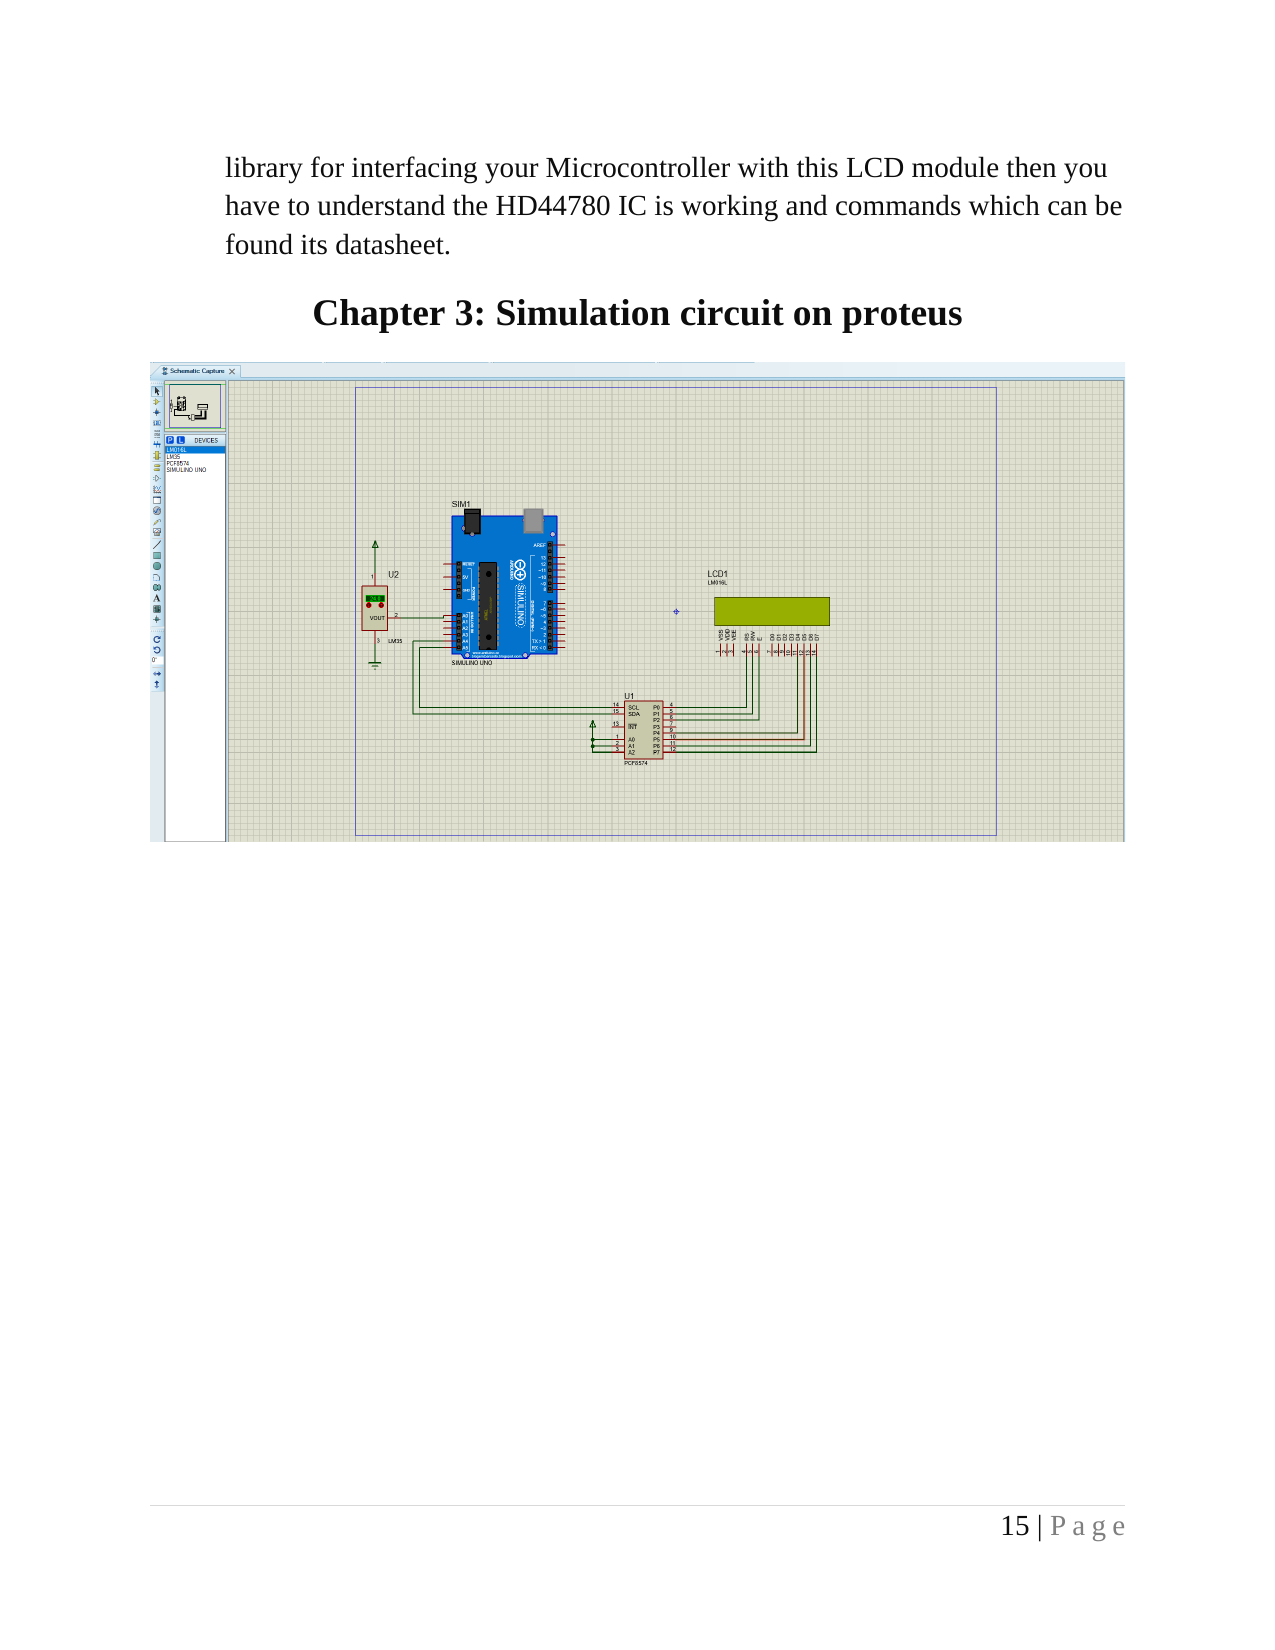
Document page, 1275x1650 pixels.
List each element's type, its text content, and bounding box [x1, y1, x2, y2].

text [225, 150, 1125, 261]
picture [150, 362, 1125, 842]
subtitle Chapter 3: Simulation circuit on proteus [150, 291, 1125, 334]
